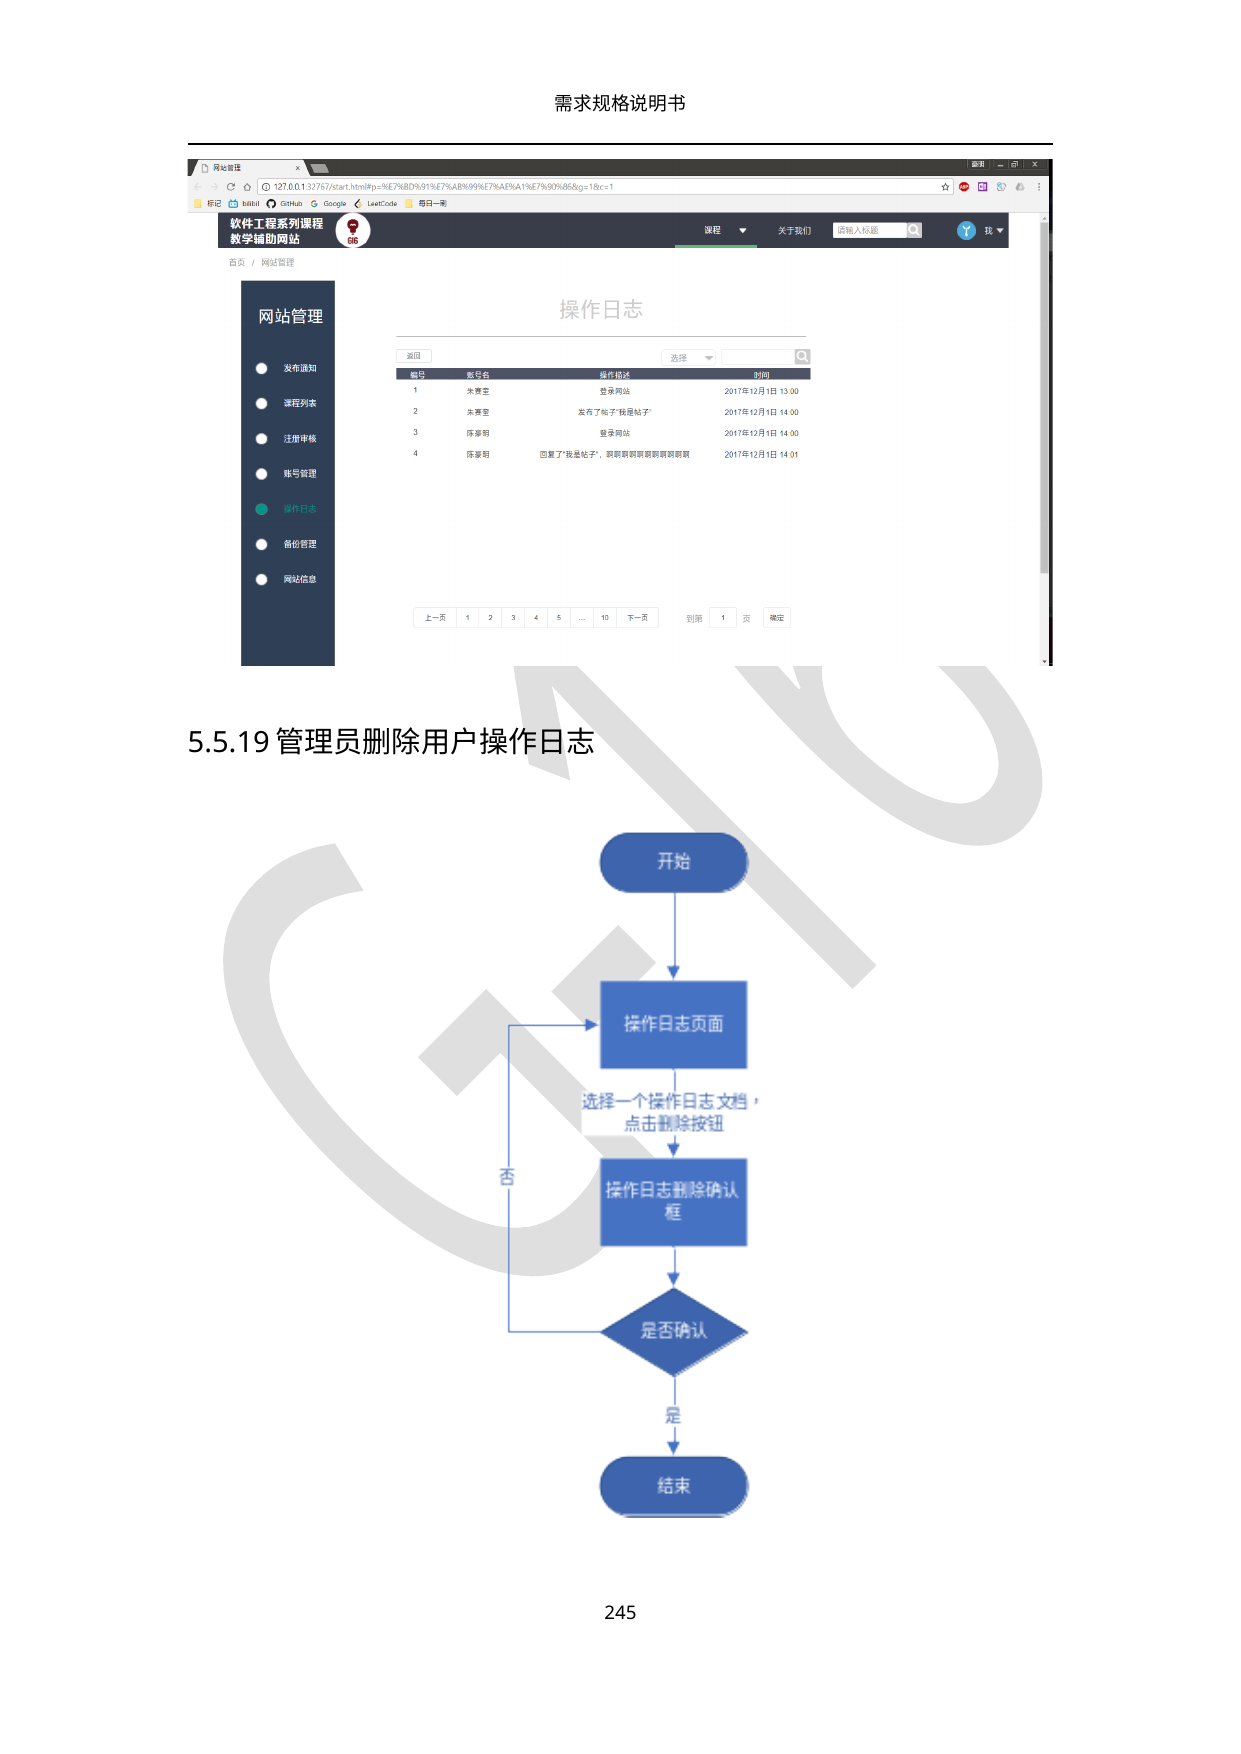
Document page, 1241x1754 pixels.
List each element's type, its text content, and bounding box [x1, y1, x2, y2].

picture [187, 159, 1053, 666]
subtitle 管理员删除用户操作日志 [187, 707, 1053, 772]
